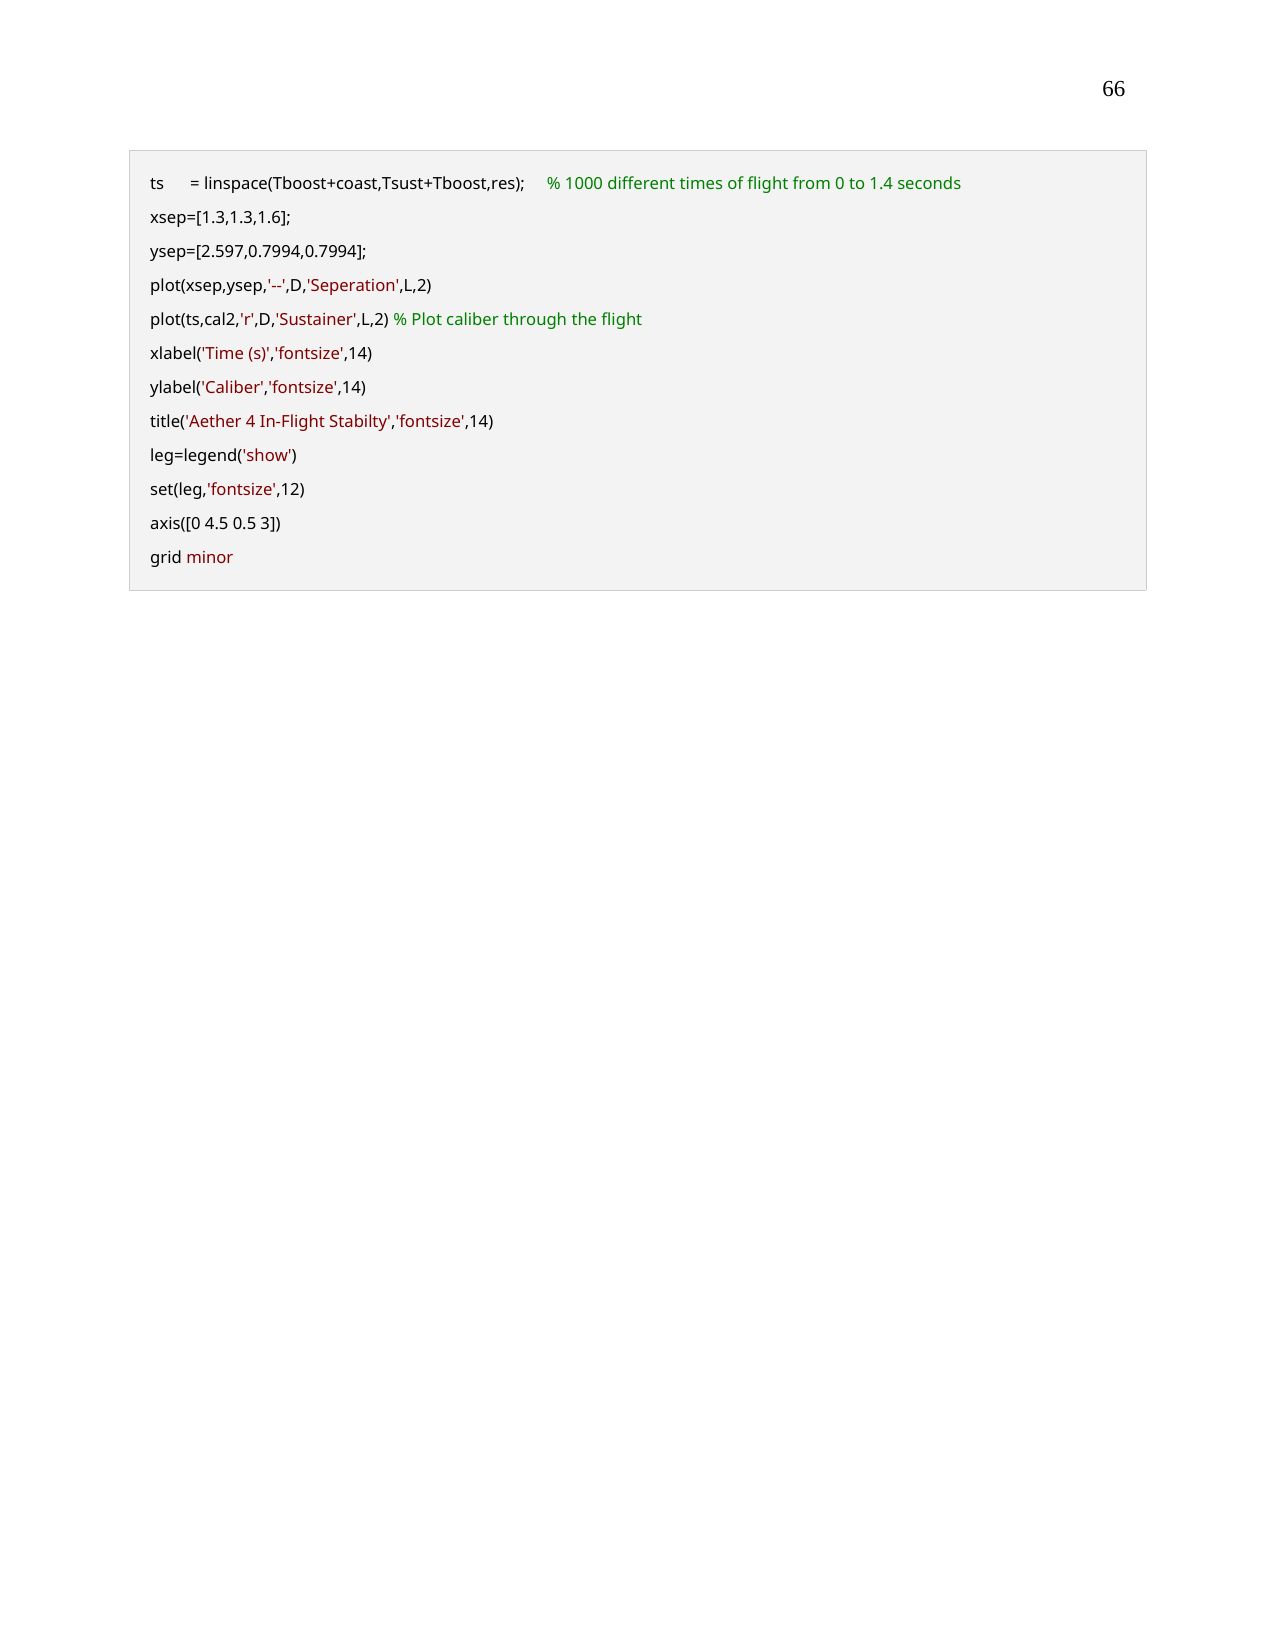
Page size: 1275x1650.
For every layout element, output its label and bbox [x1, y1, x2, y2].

text [130, 151, 1146, 590]
